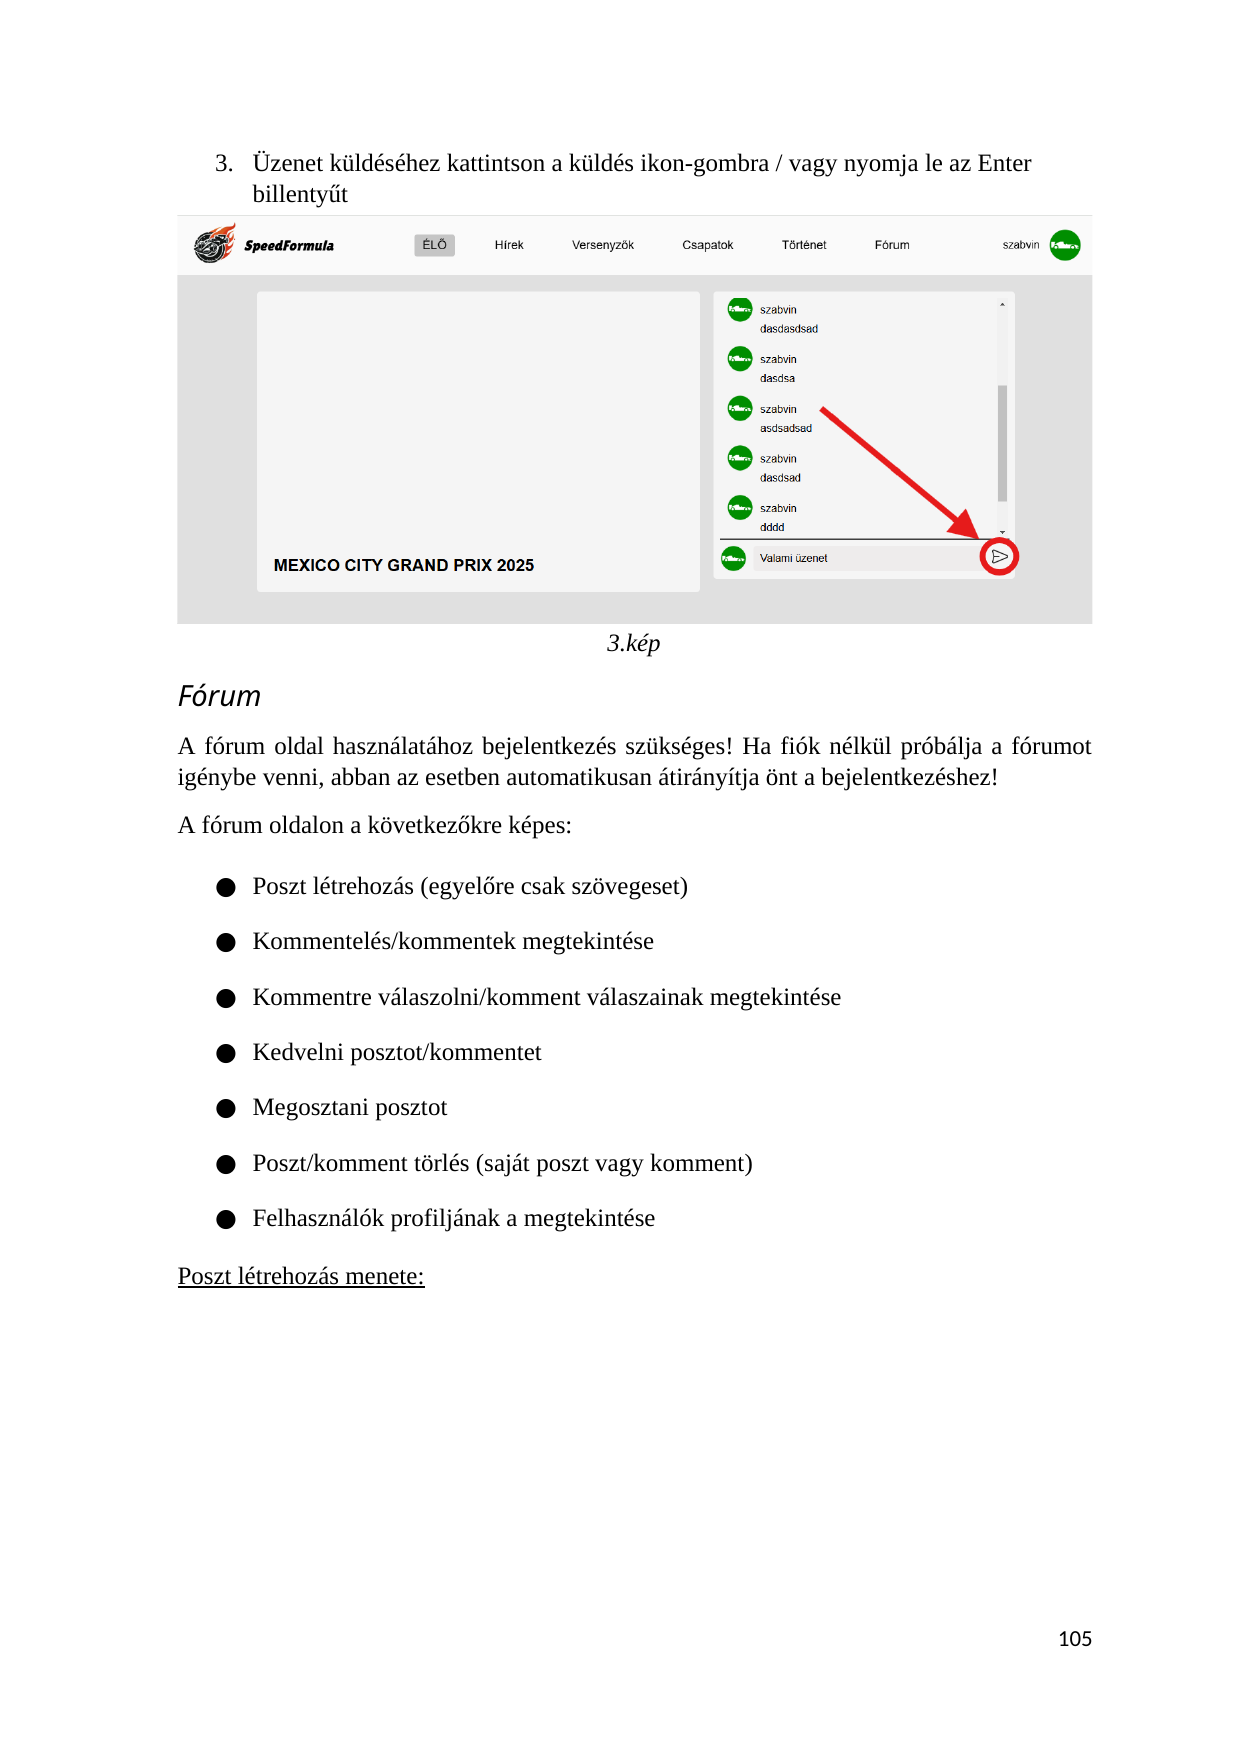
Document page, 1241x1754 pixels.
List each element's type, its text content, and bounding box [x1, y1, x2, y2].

subtitle Fórum [177, 676, 1092, 715]
list Kommentelés/kommentek megtekintése [215, 913, 1092, 964]
list Felhasználók profiljának a megtekintése [215, 1189, 1092, 1241]
list Kedvelni posztot/kommentet [215, 1023, 1092, 1075]
text A fórum oldalon a következőkre képes: [177, 810, 1092, 838]
list Üzenet küldéséhez kattintson a küldés ikon-gombra / vagy nyomja le az Enter billentyűt [215, 148, 1092, 207]
list Poszt létrehozás (egyelőre csak szövegeset) [215, 857, 1092, 909]
text 3.kép [177, 624, 1092, 657]
list Kommentre válaszolni/komment válaszainak megtekintése [215, 968, 1092, 1019]
list Poszt/komment törlés (saját poszt vagy komment) [215, 1134, 1092, 1185]
picture [177, 214, 1093, 624]
list Megosztani posztot [215, 1079, 1092, 1130]
text A fórum oldal használatához bejelentkezés szükséges! Ha fiók nélkül próbálja a fórumot igénybe venni, abban az esetben automatikusan átirányítja önt a bejelentkezéshez! [177, 731, 1092, 791]
text Poszt létrehozás menete: [177, 1261, 1092, 1290]
